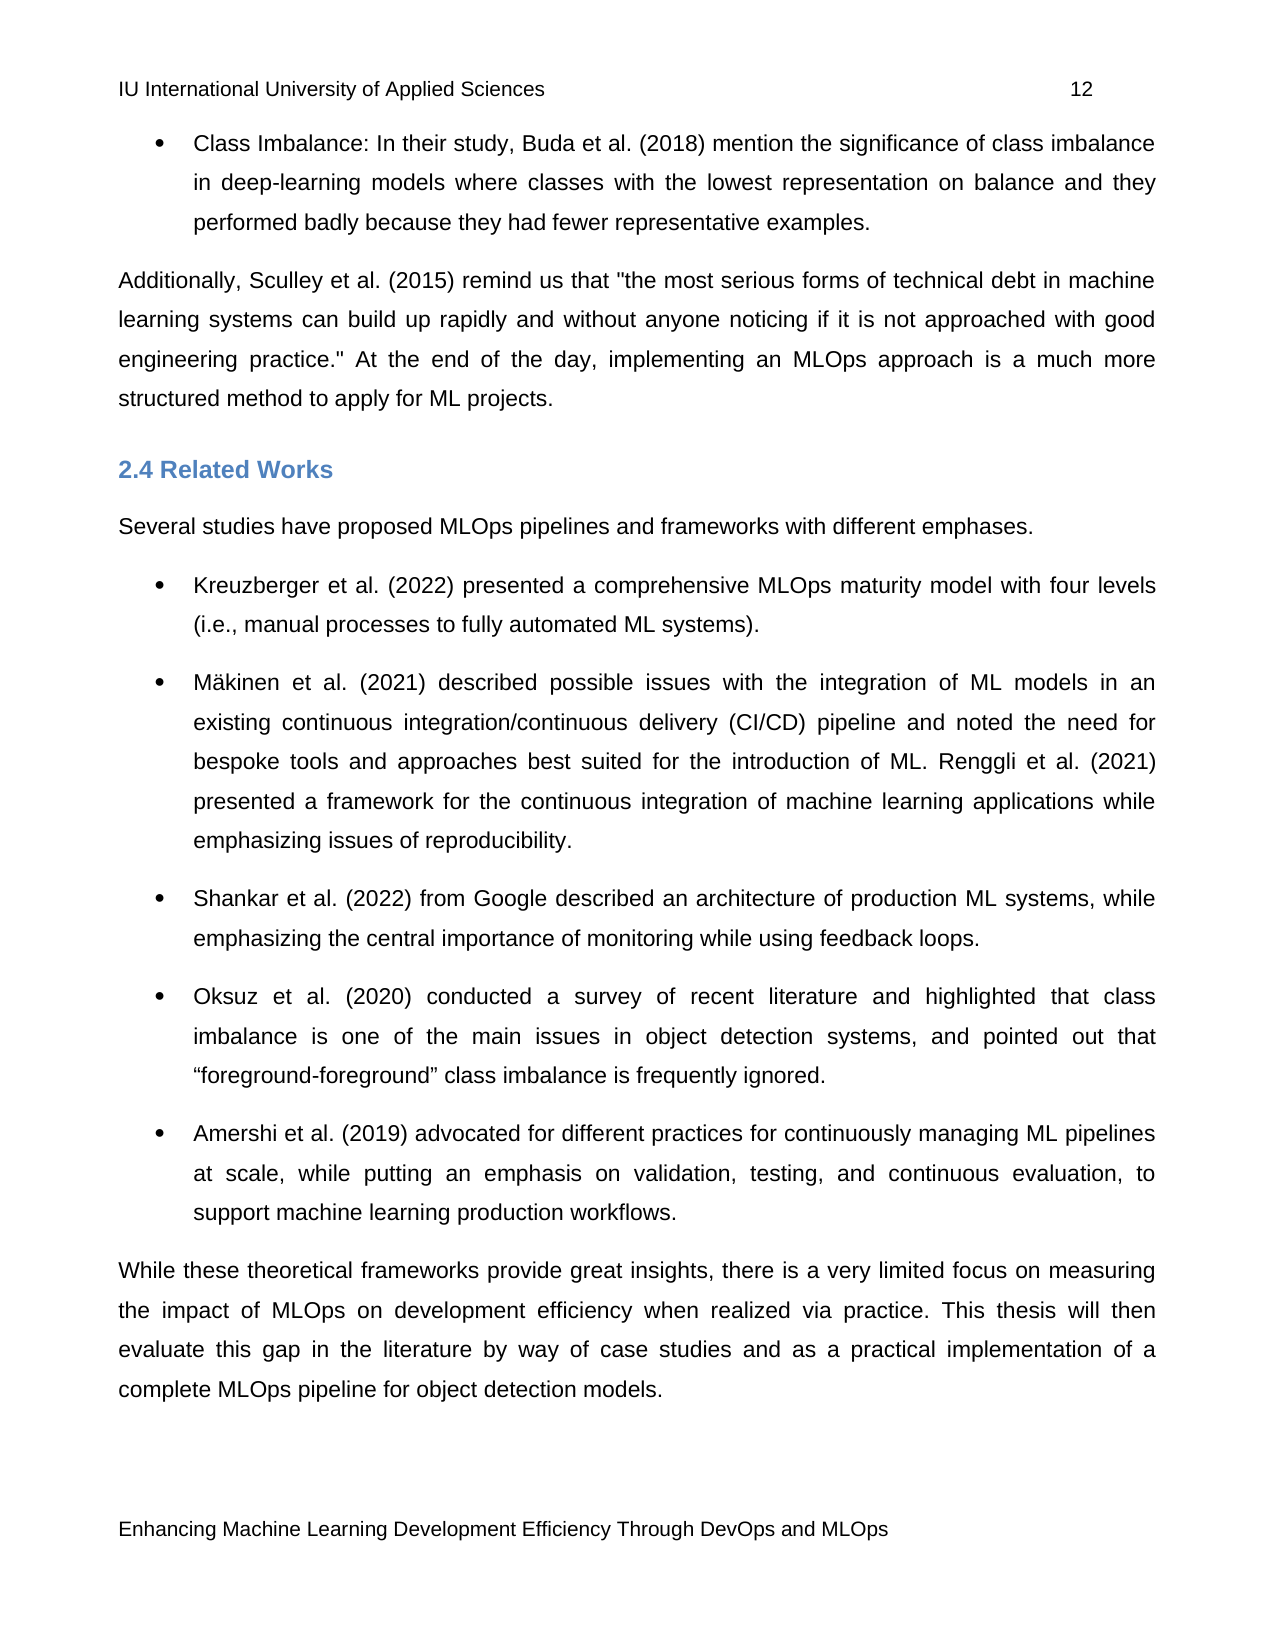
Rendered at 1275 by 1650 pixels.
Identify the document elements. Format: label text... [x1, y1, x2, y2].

text Several studies have proposed MLOps pipelines and frameworks with different emphases. [118, 513, 1157, 540]
text Additionally, Sculley et al. (2015) remind us that "the most serious forms of technical debt in machine learning systems can build up rapidly and without anyone noticing if it is not approached with good engineering practice." At the end of the day, implementing an MLOps approach is a much more structured method to apply for ML projects. [118, 267, 1157, 411]
text While these theoretical frameworks provide great insights, there is a very limited focus on measuring the impact of MLOps on development efficiency when realized via practice. This thesis will then evaluate this gap in the literature by way of case studies and as a practical implementation of a complete MLOps pipeline for object detection models. [118, 1257, 1157, 1402]
list Oksuz et al. (2020) conducted a survey of recent literature and highlighted that class imbalance is one of the main issues in object detection systems, and pointed out that “foreground-foreground” class imbalance is frequently ignored. [156, 983, 1157, 1088]
subtitle 2.4 Related Works [118, 454, 1157, 483]
list Amershi et al. (2019) advocated for different practices for continuously managing ML pipelines at scale, while putting an emphasis on validation, testing, and continuous evaluation, to support machine learning production workflows. [156, 1120, 1157, 1226]
list Kreuzberger et al. (2022) presented a comprehensive MLOps maturity model with four levels (i.e., manual processes to fully automated ML systems). [156, 572, 1157, 637]
list Class Imbalance: In their study, Buda et al. (2018) mention the significance of class imbalance in deep-learning models where classes with the lowest representation on balance and they performed badly because they had fewer representative examples. [156, 129, 1157, 235]
list Shankar et al. (2022) from Google described an architecture of production ML systems, while emphasizing the central importance of monitoring while using feedback loops. [156, 885, 1157, 951]
list Mäkinen et al. (2021) described possible issues with the integration of ML models in an existing continuous integration/continuous delivery (CI/CD) pipeline and noted the need for bespoke tools and approaches best suited for the introduction of ML. Renggli et al. (2021) presented a framework for the continuous integration of machine learning applications while emphasizing issues of reproducibility. [156, 669, 1157, 853]
